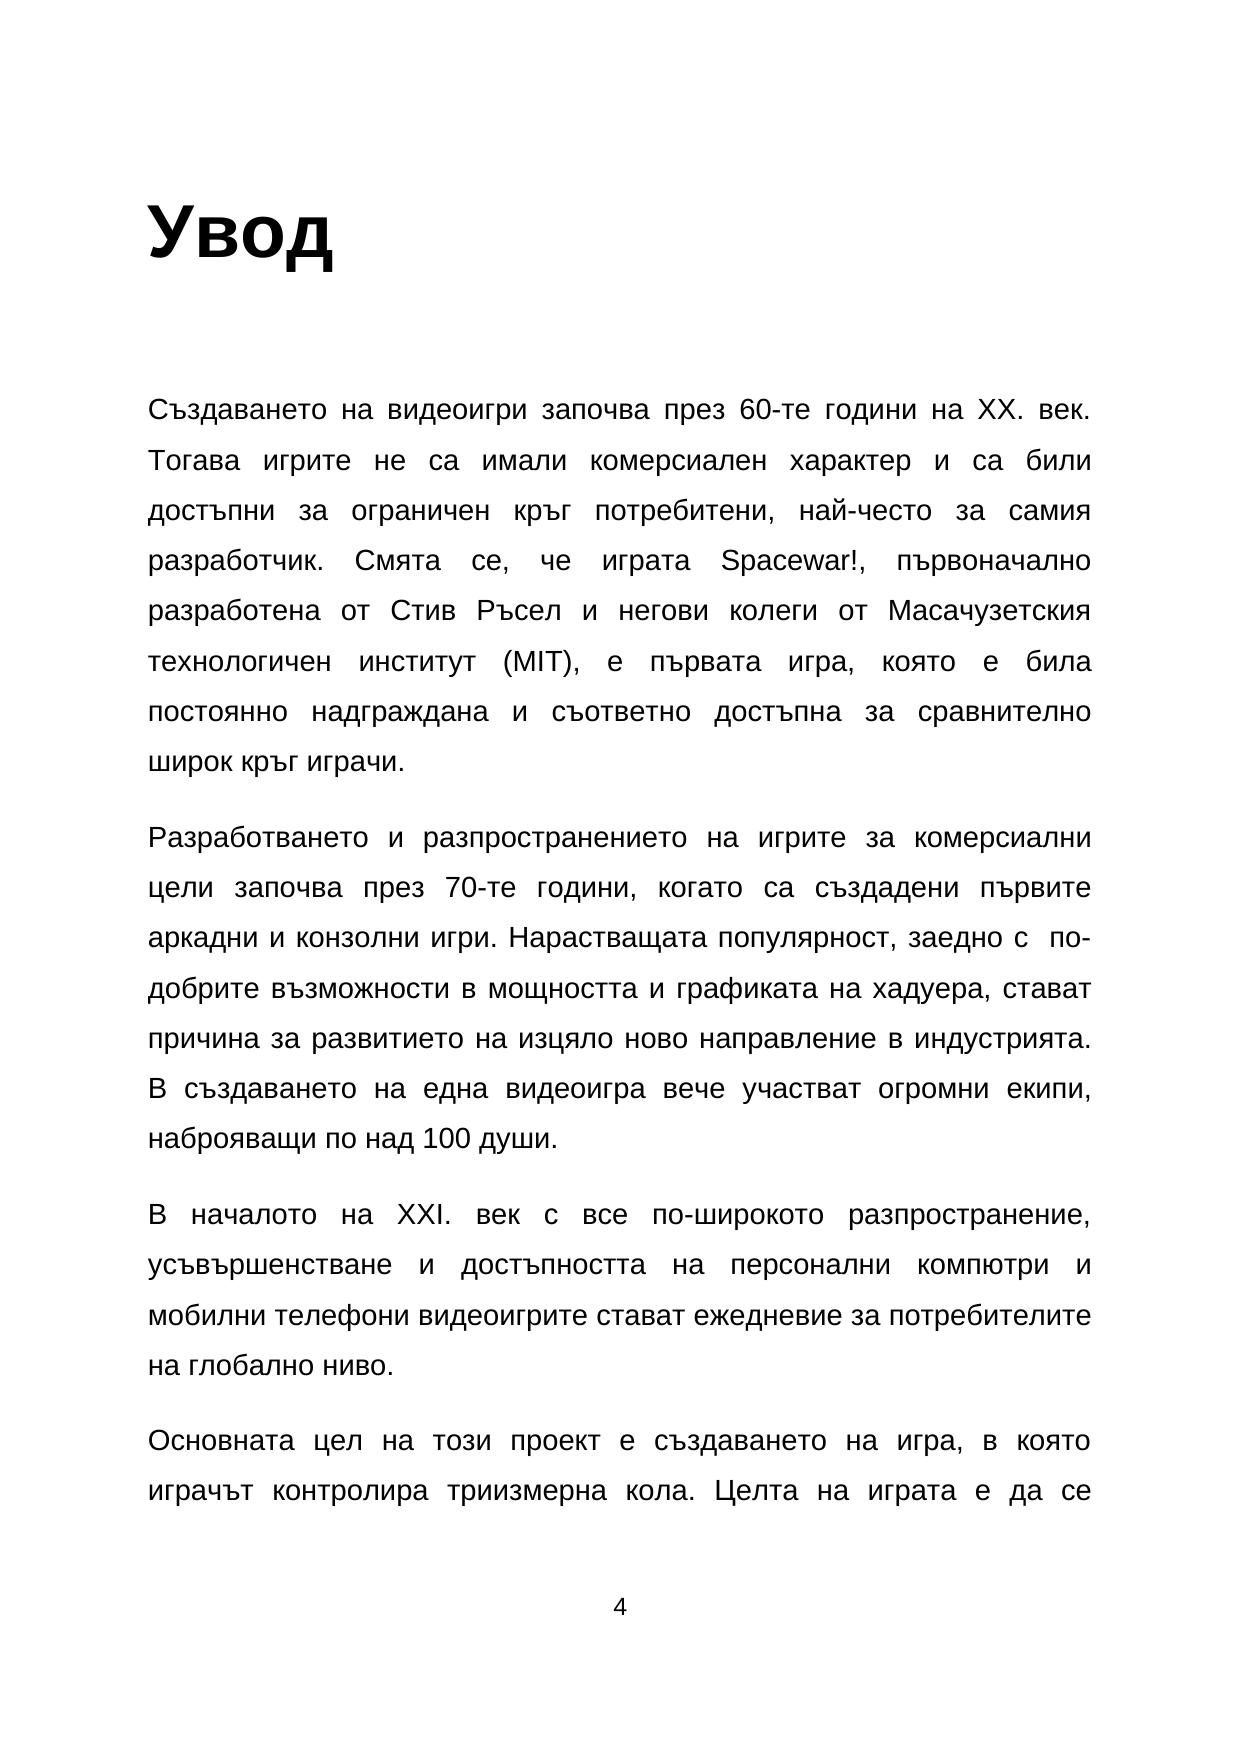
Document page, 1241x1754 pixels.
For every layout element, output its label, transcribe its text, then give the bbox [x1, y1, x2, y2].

subtitle Увод [148, 187, 1093, 274]
text Създаването на видеоигри започва през 60-те години на XX. век. Тогава игрите не са имали комерсиален характер и са били достъпни за ограничен кръг потребитени, най-често за самия разработчик. Смята се, че играта Spacewar!, първоначално разработена от Стив Ръсел и негови колеги от Масачузетския технологичен институт (MIT), е първата игра, която е била постоянно надграждана и съответно достъпна за сравнително широк кръг играчи. [148, 392, 1093, 778]
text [148, 1423, 1093, 1507]
text В началото на XXI. век с все по-широкото разпространение, усъвършенстване и достъпността на персонални компютри и мобилни телефони видеоигрите стават ежедневие за потребителите на глобално ниво. [148, 1197, 1093, 1381]
text Разработването и разпространението на игрите за комерсиални цели започва през 70-те години, когато са създадени първите аркадни и конзолни игри. Нарастващата популярност, заедно с по-добрите възможности в мощността и графиката на хадуера, стават причина за развитието на изцяло ново направление в индустрията. В създаването на една видеоигра вече участват огромни екипи, наброяващи по над 100 души. [148, 820, 1093, 1155]
